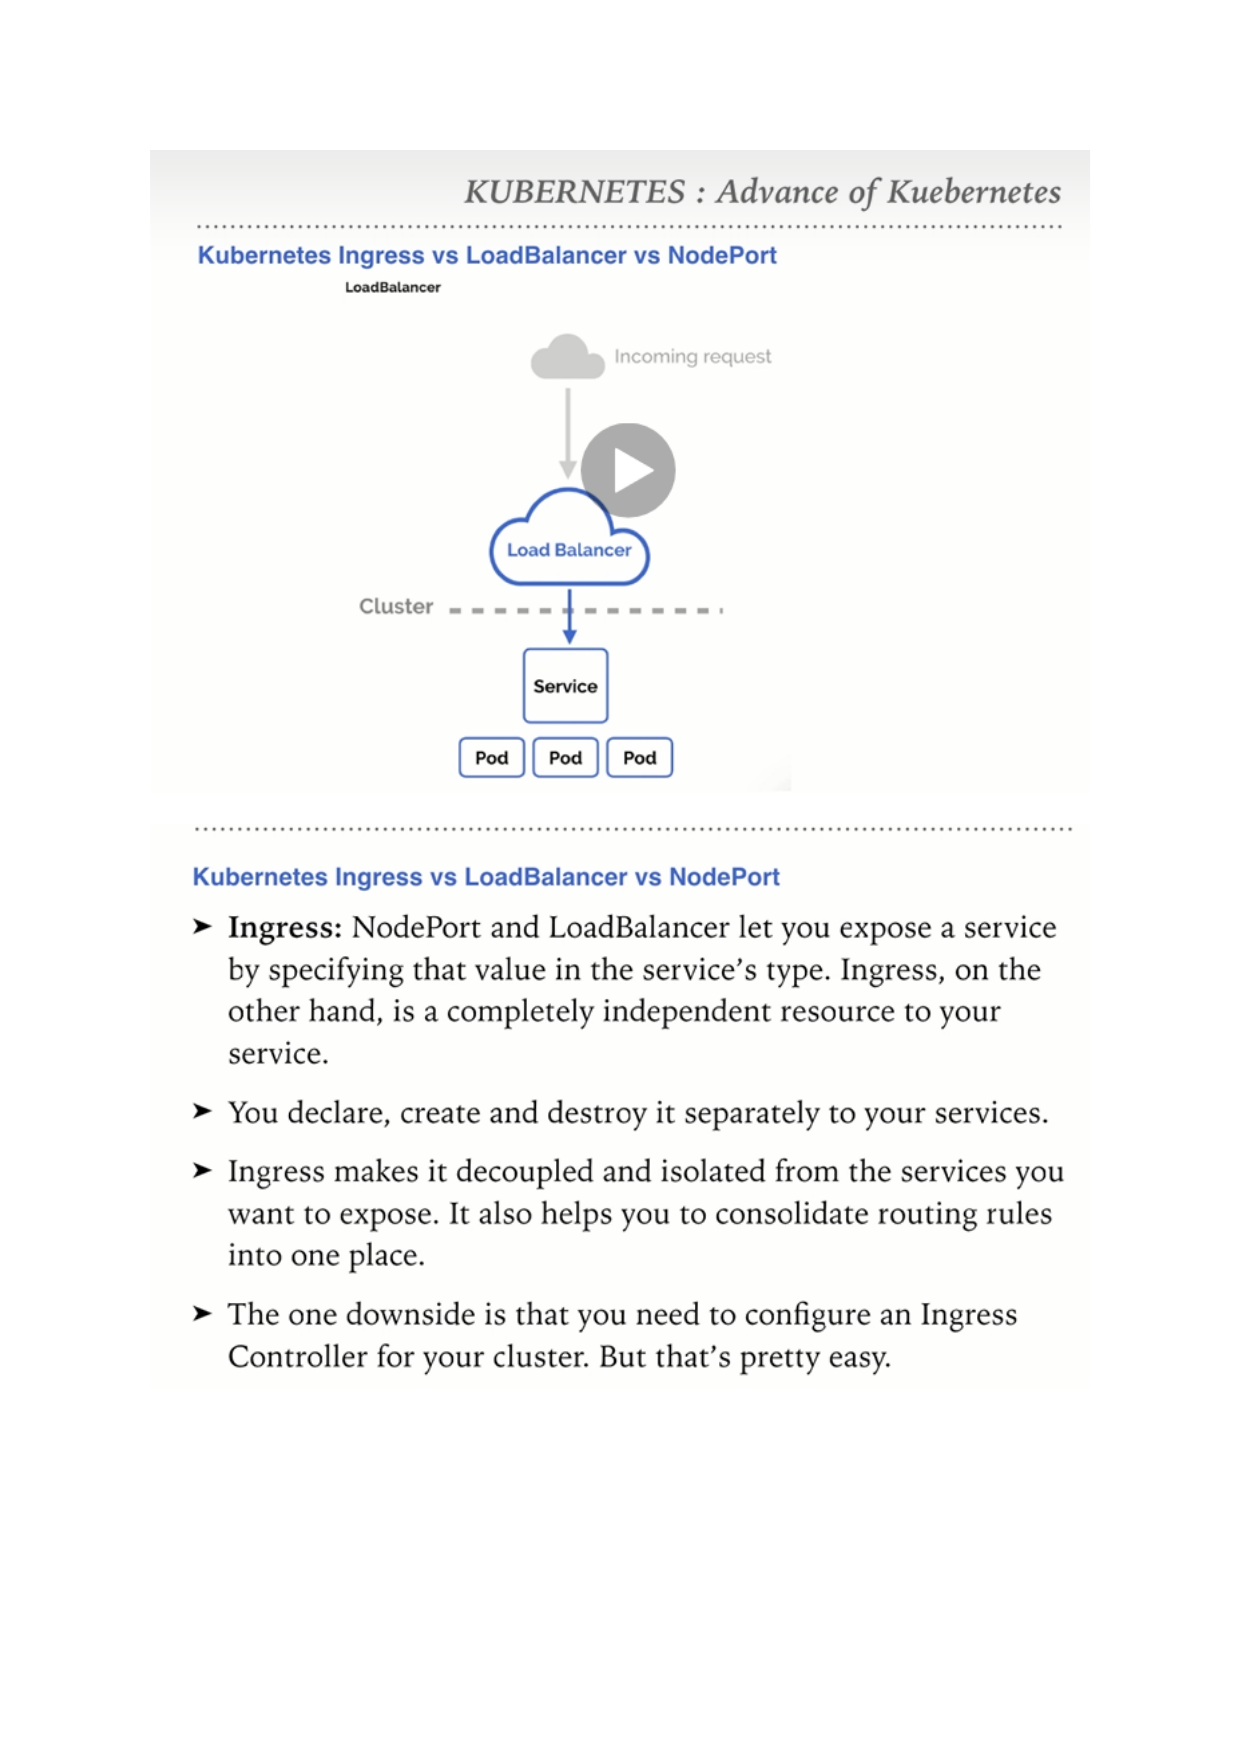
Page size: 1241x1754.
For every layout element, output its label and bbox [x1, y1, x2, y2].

picture [150, 150, 1091, 806]
picture [150, 824, 1091, 1389]
